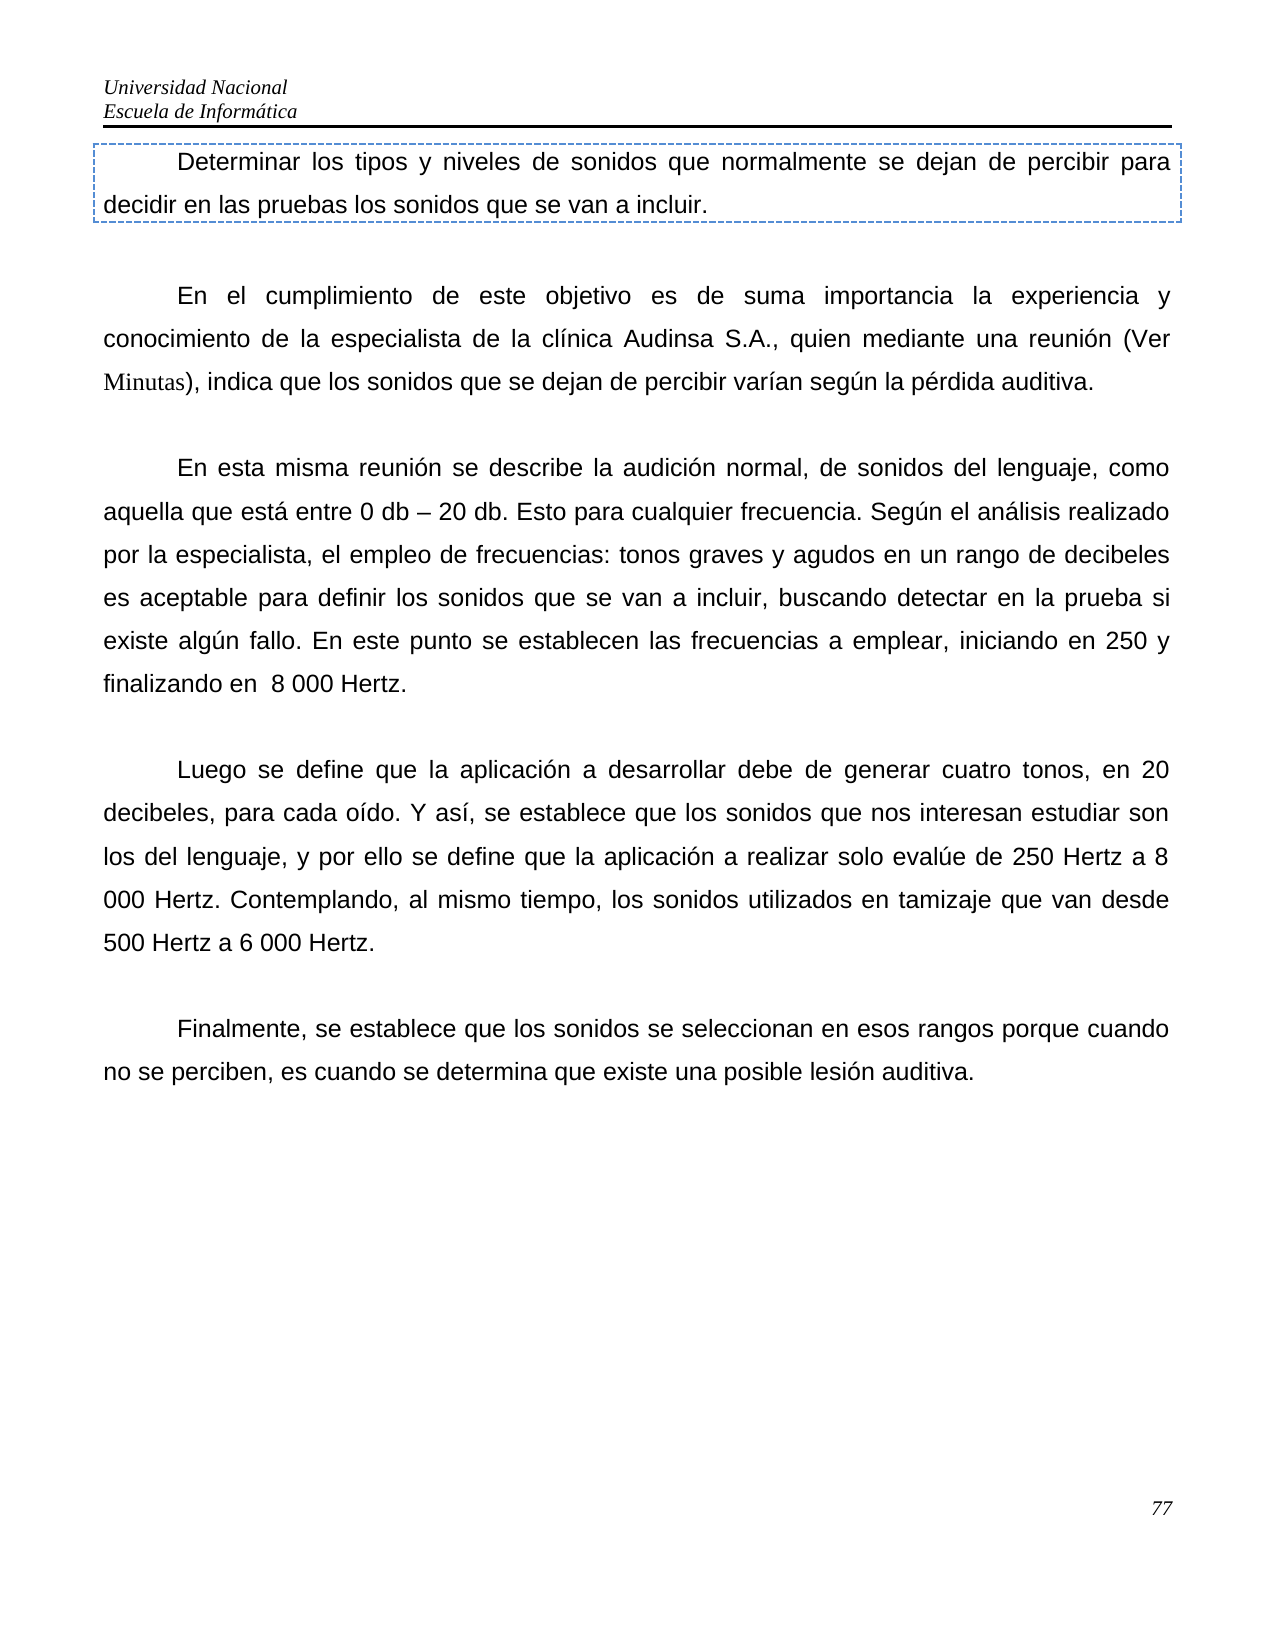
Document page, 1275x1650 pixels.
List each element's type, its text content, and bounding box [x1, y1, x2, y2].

text En esta misma reunión se describe la audición normal, de sonidos del lenguaje, como aquella que está entre 0 db – 20 db. Esto para cualquier frecuencia. Según el análisis realizado por la especialista, el empleo de frecuencias: tonos graves y agudos en un rango de decibeles es aceptable para definir los sonidos que se van a incluir, buscando detectar en la prueba si existe algún fallo. En este punto se establecen las frecuencias a emplear, iniciando en 250 y finalizando en 8 000 Hertz. [103, 453, 1172, 698]
text Luego se define que la aplicación a desarrollar debe de generar cuatro tonos, en 20 decibeles, para cada oído. Y así, se establece que los sonidos que nos interesan estudiar son los del lenguaje, y por ello se define que la aplicación a realizar solo evalúe de 250 Hertz a 8 000 Hertz. Contemplando, al mismo tiempo, los sonidos utilizados en tamizaje que van desde 500 Hertz a 6 000 Hertz. [103, 755, 1172, 956]
text Determinar los tipos y niveles de sonidos que normalmente se dejan de percibir para decidir en las pruebas los sonidos que se van a incluir. [93, 143, 1182, 223]
text En el cumplimiento de este objetivo es de suma importancia la experiencia y conocimiento de la especialista de la clínica Audinsa S.A., quien mediante una reunión (Ver Minutas), indica que los sonidos que se dejan de percibir varían según la pérdida auditiva. [103, 281, 1172, 396]
text Finalmente, se establece que los sonidos se seleccionan en esos rangos porque cuando no se perciben, es cuando se determina que existe una posible lesión auditiva. [103, 1014, 1172, 1086]
